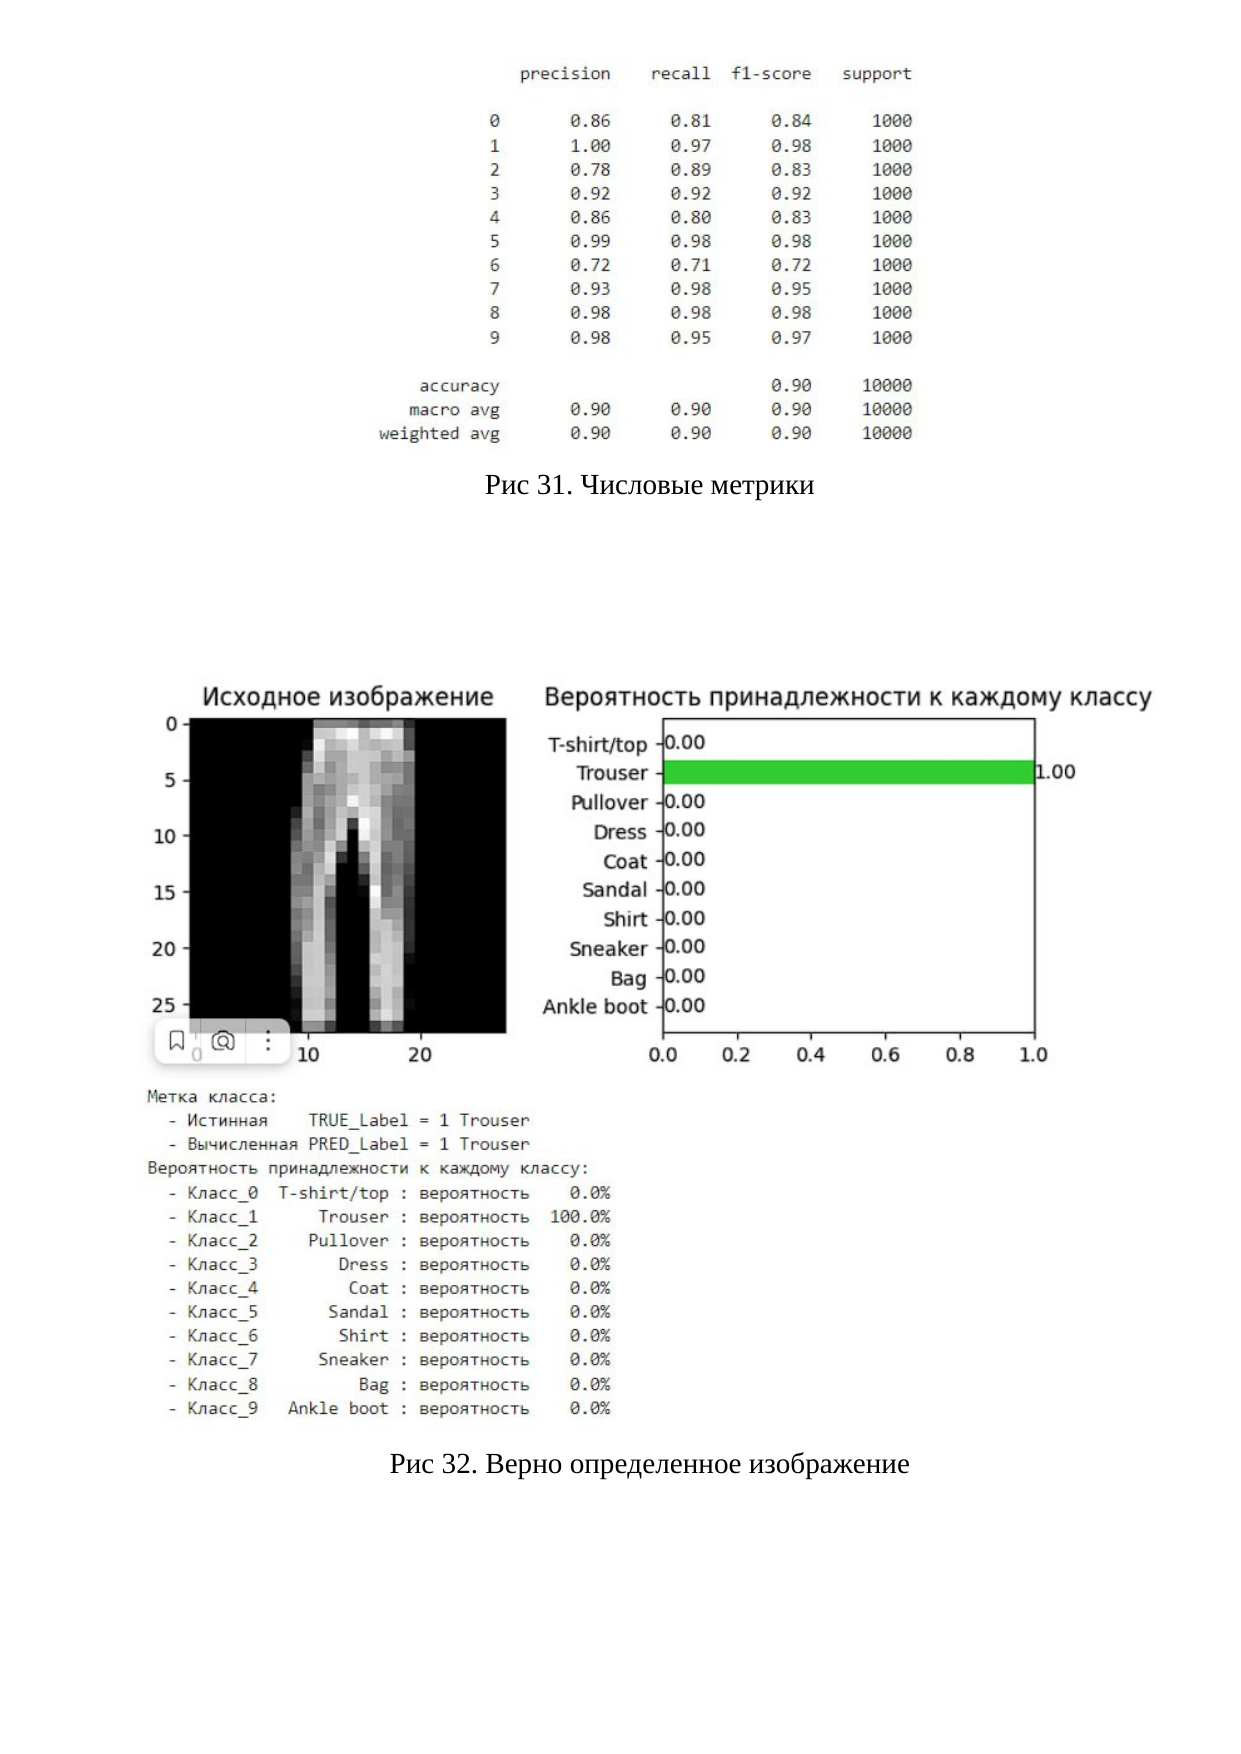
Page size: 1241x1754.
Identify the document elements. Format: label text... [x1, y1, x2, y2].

picture [135, 668, 1164, 1433]
list Рис 32. Верно определенное изображение [118, 1447, 1181, 1480]
list Рис 31. Числовые метрики [118, 467, 1181, 501]
picture [368, 58, 931, 453]
